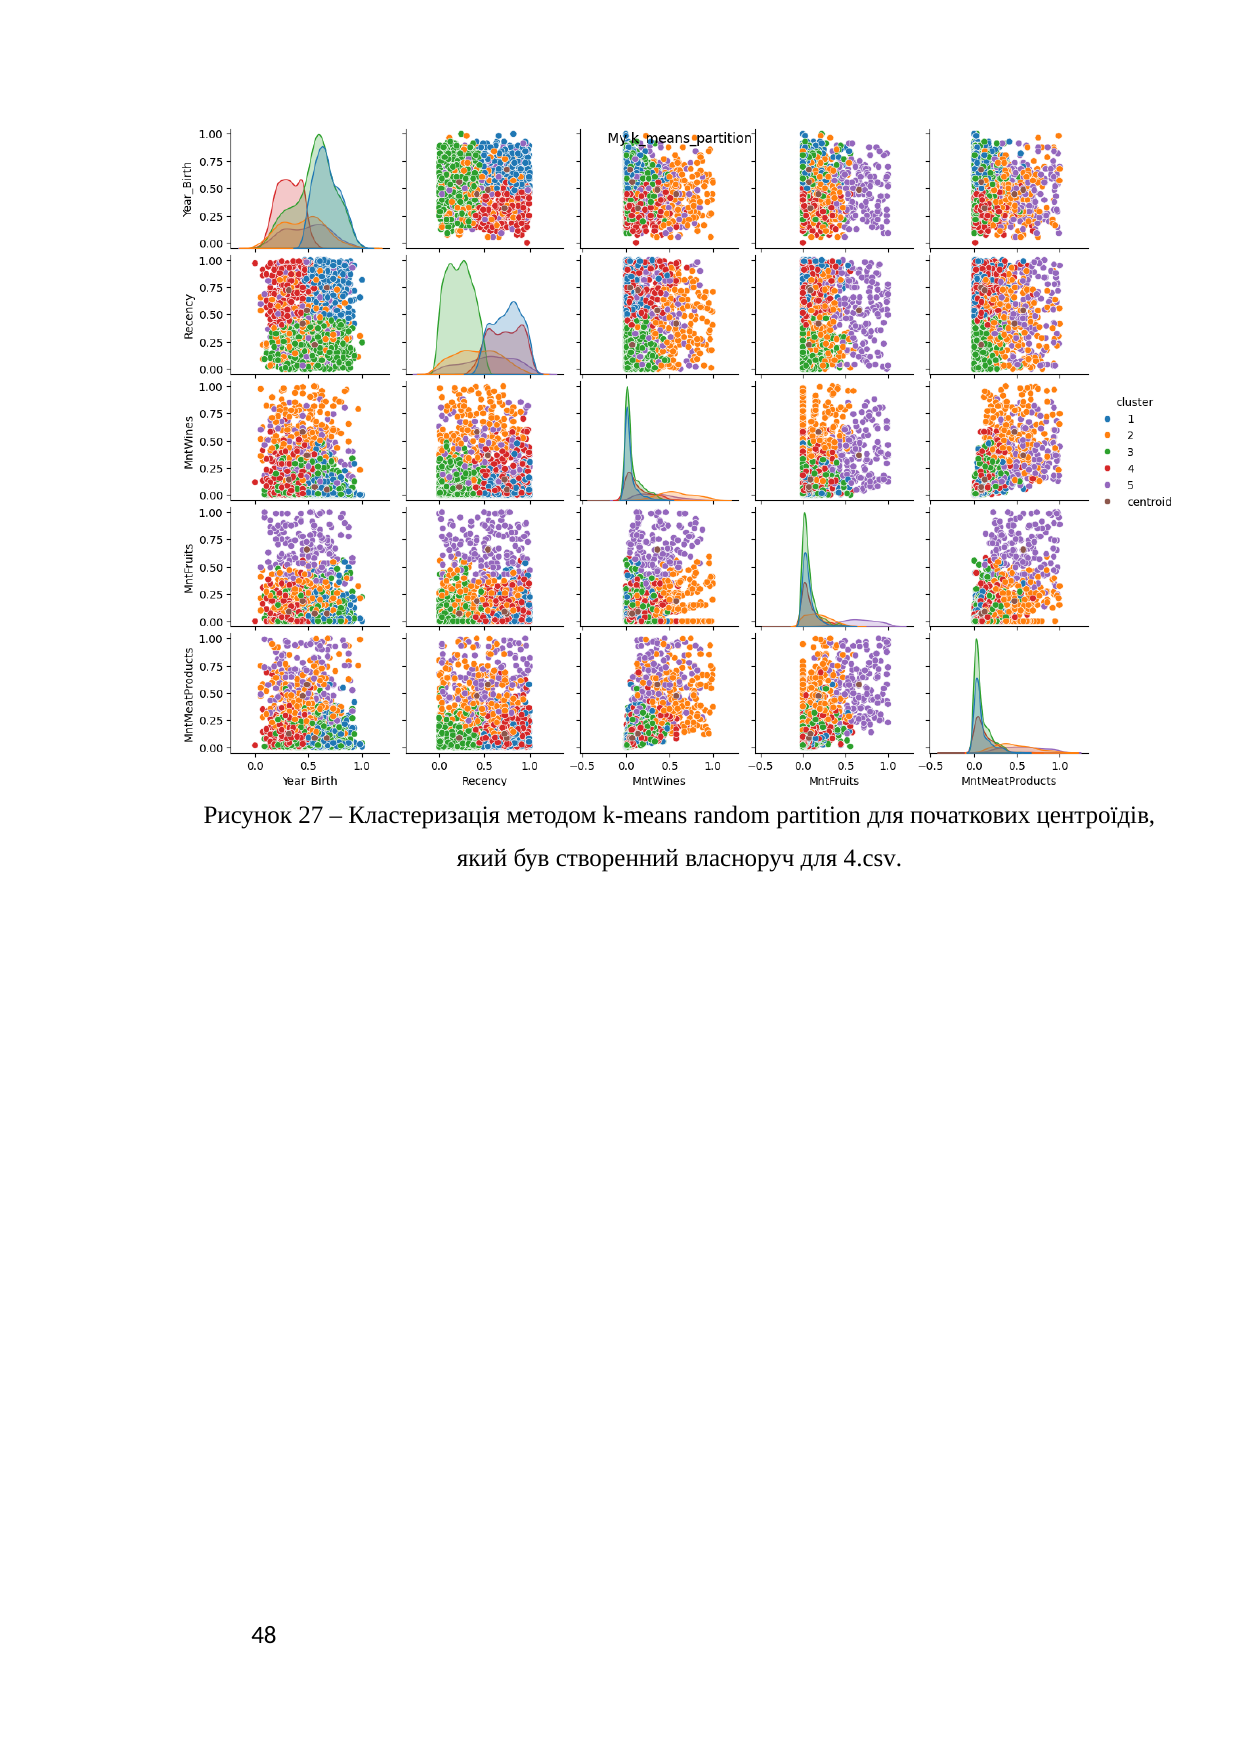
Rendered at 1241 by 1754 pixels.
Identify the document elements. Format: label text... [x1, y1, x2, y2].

text Рисунок 27 – Кластеризація методом k-means random partition для початкових центроїдів, який був створенний власноруч для 4.csv. [177, 800, 1181, 872]
picture [177, 118, 1182, 786]
